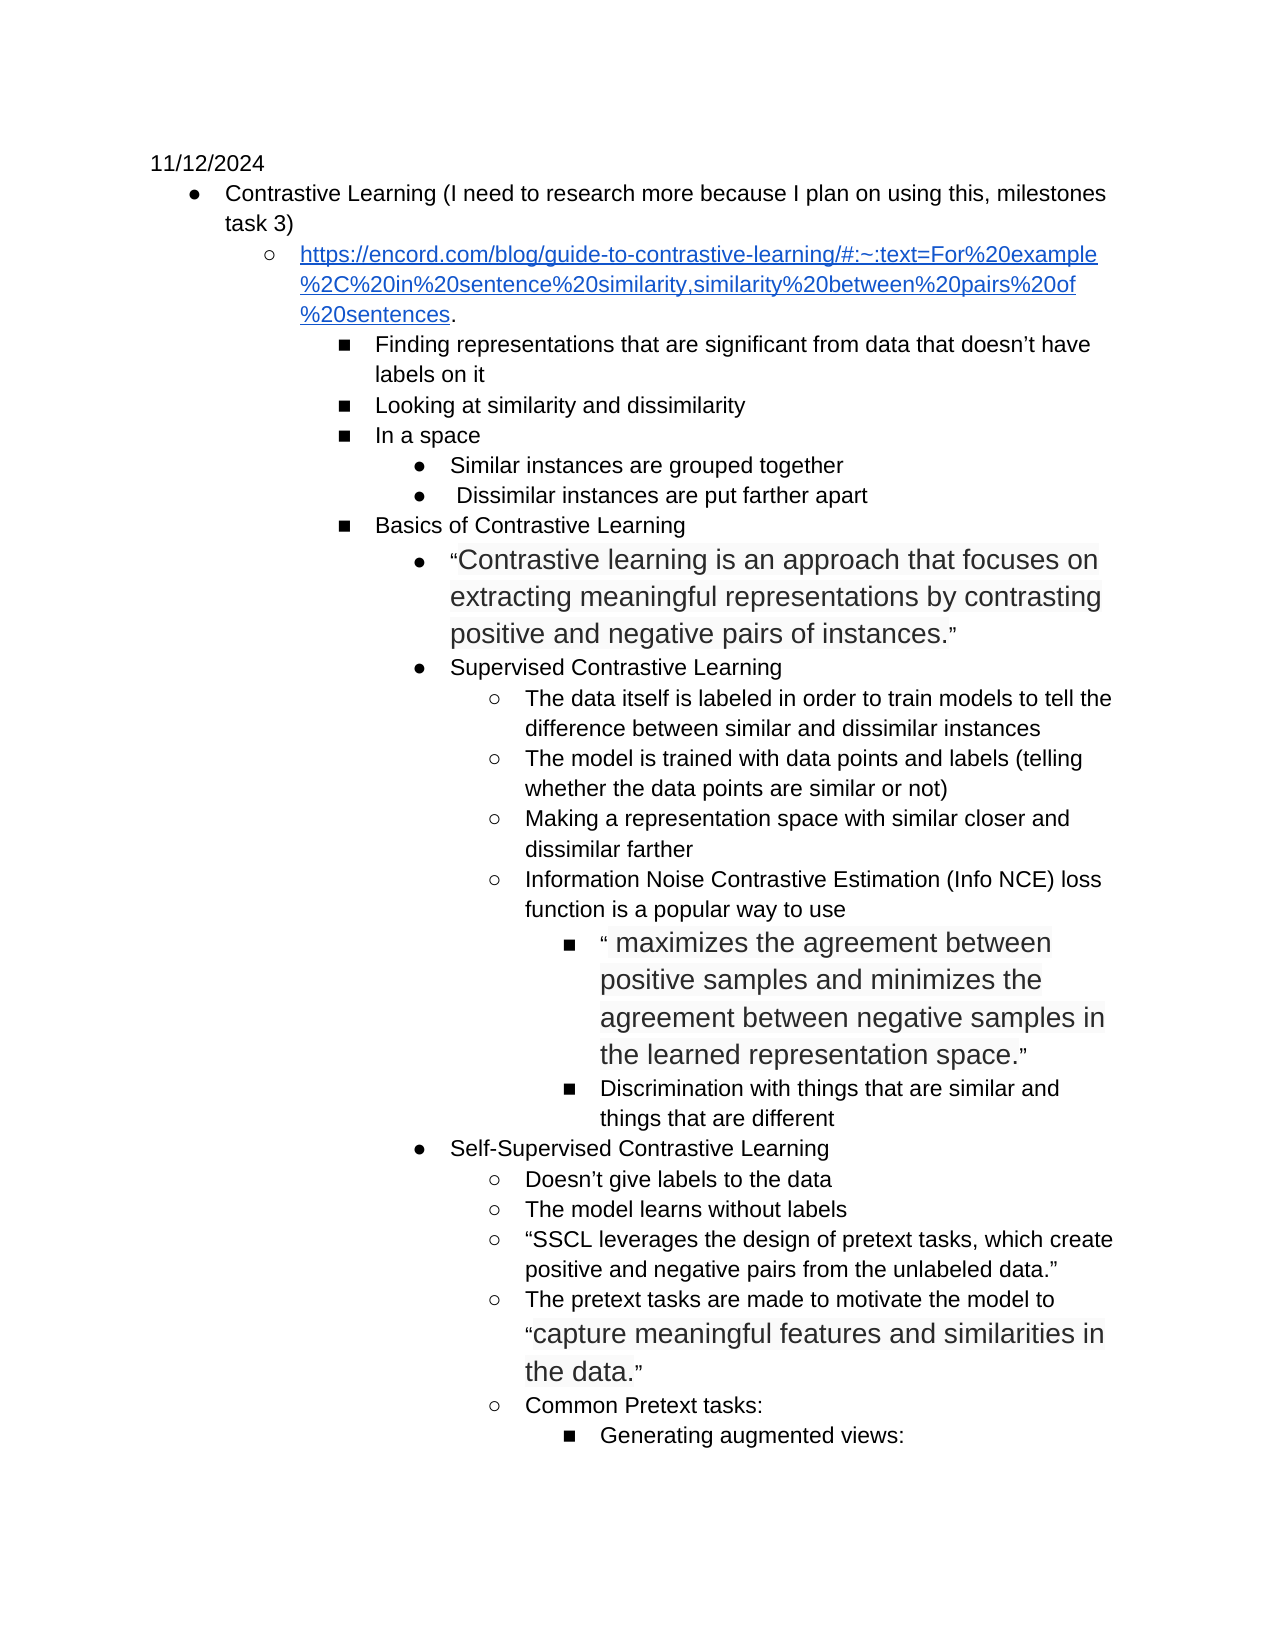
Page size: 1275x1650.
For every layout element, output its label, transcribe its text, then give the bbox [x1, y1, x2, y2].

list “ maximizes the agreement between positive samples and minimizes the agreement between negative samples in the learned representation space.” [562, 926, 1125, 1070]
list The model is trained with data points and labels (telling whether the data points are similar or not) [487, 745, 1125, 801]
list Self-Supervised Contrastive Learning [412, 1135, 1125, 1162]
list Similar instances are grouped together [412, 452, 1125, 478]
list Finding representations that are significant from data that doesn’t have labels on it [337, 331, 1125, 388]
list The data itself is labeled in order to train models to tell the difference between similar and dissimilar instances [487, 684, 1125, 741]
list In a space [337, 422, 1125, 448]
list Generating augmented views: [562, 1422, 1125, 1448]
list Contrastive Learning (I need to research more because I plan on using this, milestones task 3) [187, 180, 1125, 237]
list Supervised Contrastive Learning [412, 654, 1125, 681]
list Discrimination with things that are similar and things that are different [562, 1075, 1125, 1131]
list Dissimilar instances are put farther apart [412, 482, 1125, 509]
list Common Pretext tasks: [487, 1392, 1125, 1418]
list Making a representation space with similar closer and dissimilar farther [487, 805, 1125, 862]
list “Contrastive learning is an approach that focuses on extracting meaningful representations by contrasting positive and negative pairs of instances.” [412, 543, 1125, 649]
list Information Noise Contrastive Estimation (Info NCE) loss function is a popular way to use [487, 866, 1125, 922]
list Doesn’t give labels to the data [487, 1166, 1125, 1192]
list Basics of Contrastive Learning [337, 512, 1125, 539]
text 11/12/2024 [150, 150, 1125, 176]
list The model learns without labels [487, 1196, 1125, 1222]
list “SSCL leverages the design of pretext tasks, which create positive and negative pairs from the unlabeled data.” [487, 1226, 1125, 1282]
list https://encord.com/blog/guide-to-contrastive-learning/#:~:text=For%20example%2C%20in%20sentence%20similarity,similarity%20between%20pairs%20of%20sentences. [262, 241, 1125, 327]
list The pretext tasks are made to motivate the model to “capture meaningful features and similarities in the data.” [487, 1286, 1125, 1387]
list Looking at similarity and dissimilarity [337, 392, 1125, 418]
